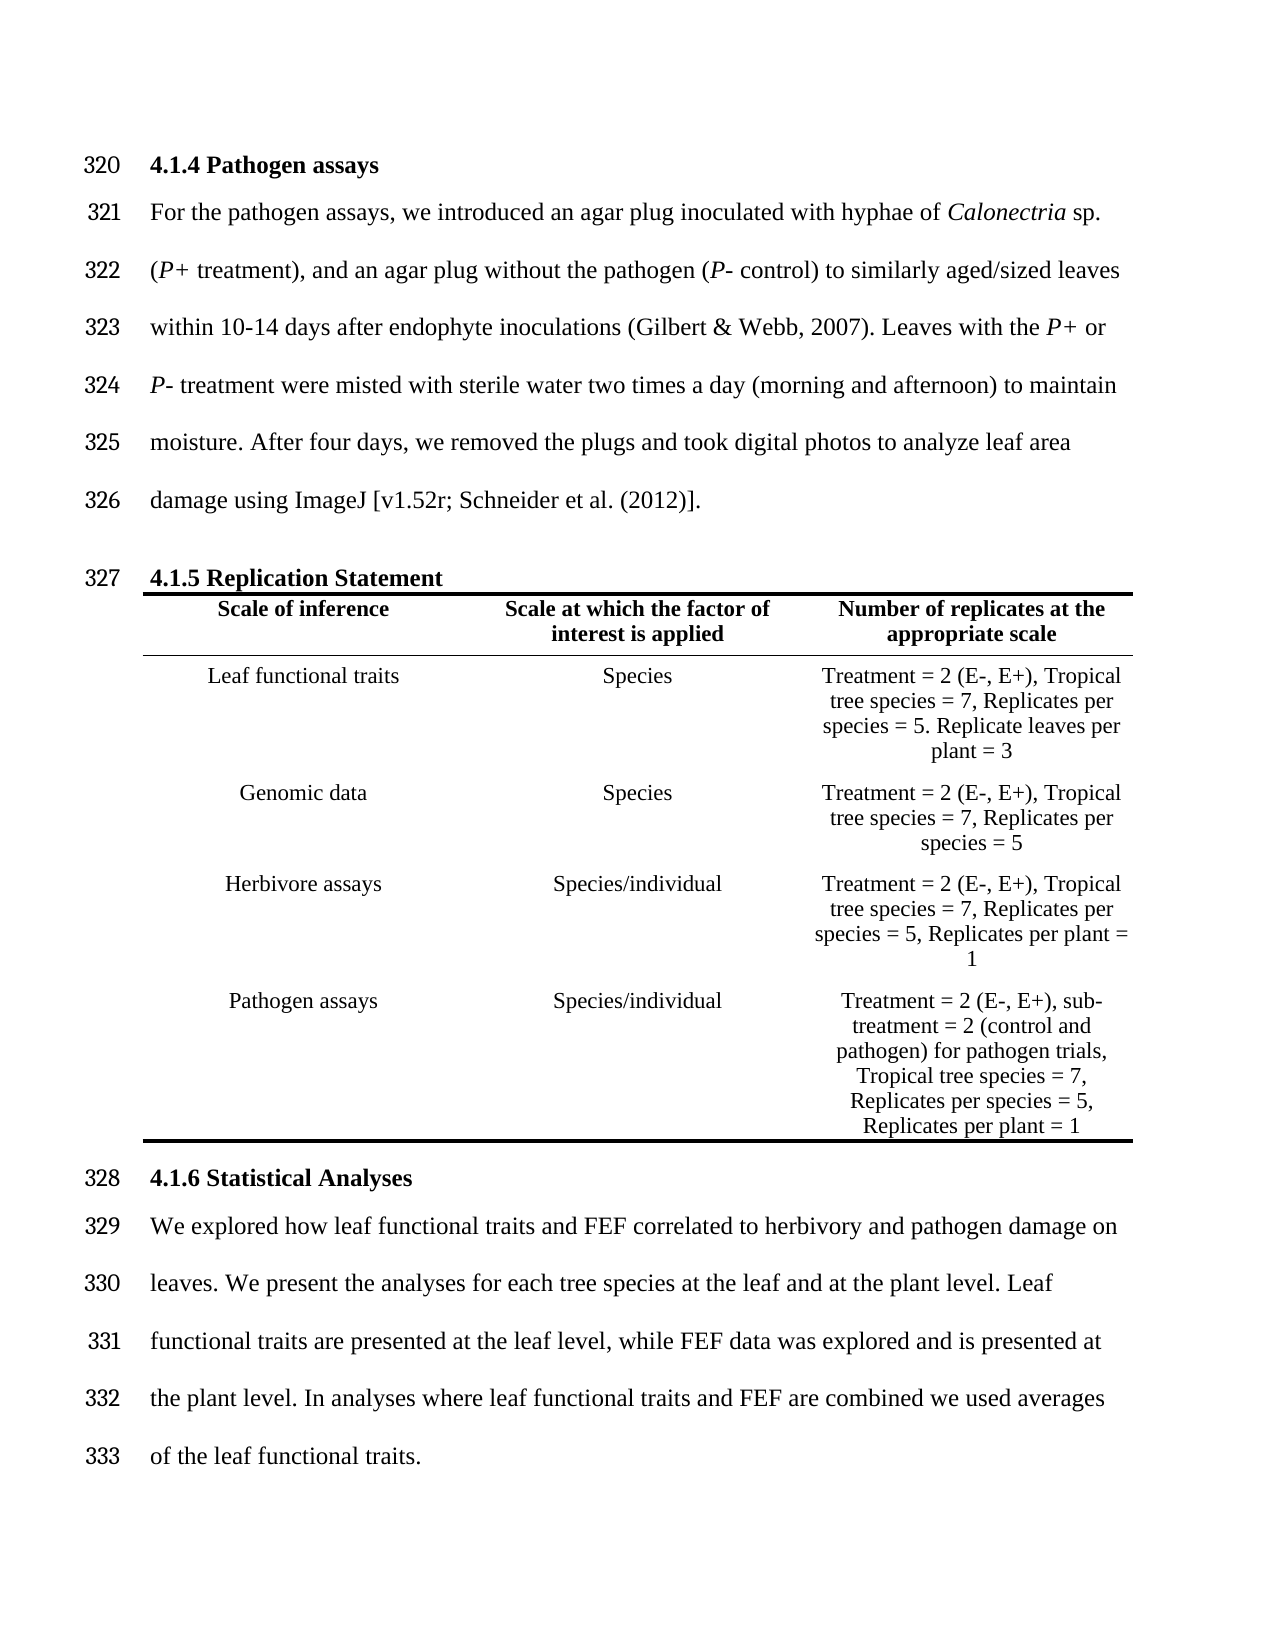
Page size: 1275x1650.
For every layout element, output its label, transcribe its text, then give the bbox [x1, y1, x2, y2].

subtitle 4.1.4 Pathogen assays [150, 150, 1125, 179]
table_header Scale of inference [143, 596, 472, 654]
text We explored how leaf functional traits and FEF correlated to herbivory and pathogen damage on leaves. We present the analyses for each tree species at the leaf and at the plant level. Leaf functional traits are presented at the leaf level, while FEF data was explored and is presented at the plant level. In analyses where leaf functional traits and FEF are combined we used averages of the leaf functional traits. [150, 1211, 1125, 1470]
table_cell Treatment = 2 (E-, E+), sub-treatment = 2 (control and pathogen) for pathogen trials, Tropical tree species = 7, Replicates per species = 5, Replicates per plant = 1 [803, 980, 1132, 1138]
table_cell Herbivore assays [143, 864, 472, 980]
table_cell Species/individual [473, 980, 802, 1138]
table_cell Species [473, 772, 802, 863]
table_cell Treatment = 2 (E-, E+), Tropical tree species = 7, Replicates per species = 5. Replicate leaves per plant = 3 [803, 656, 1132, 772]
subtitle 4.1.5 Replication Statement [150, 563, 1125, 592]
table_cell Treatment = 2 (E-, E+), Tropical tree species = 7, Replicates per species = 5 [803, 772, 1132, 863]
table_header Scale at which the factor of interest is applied [473, 596, 802, 654]
text For the pathogen assays, we introduced an agar plug inoculated with hyphae of Calonectria sp. (P+ treatment), and an agar plug without the pathogen (P- control) to similarly aged/sized leaves within 10-14 days after endophyte inoculations (Gilbert & Webb, 2007). Leaves with the P+ or P- treatment were misted with sterile water two times a day (morning and afternoon) to maintain moisture. After four days, we removed the plugs and took digital photos to analyze leaf area damage using ImageJ [v1.52r; Schneider et al. (2012)]. [150, 197, 1125, 514]
subtitle 4.1.6 Statistical Analyses [150, 1163, 1125, 1192]
table_cell Treatment = 2 (E-, E+), Tropical tree species = 7, Replicates per species = 5, Replicates per plant = 1 [803, 864, 1132, 980]
table_cell Pathogen assays [143, 980, 472, 1138]
table_header Number of replicates at the appropriate scale [803, 596, 1132, 654]
table_cell Genomic data [143, 772, 472, 863]
table_cell Species [473, 656, 802, 772]
table_cell Leaf functional traits [143, 656, 472, 772]
table_cell Species/individual [473, 864, 802, 980]
